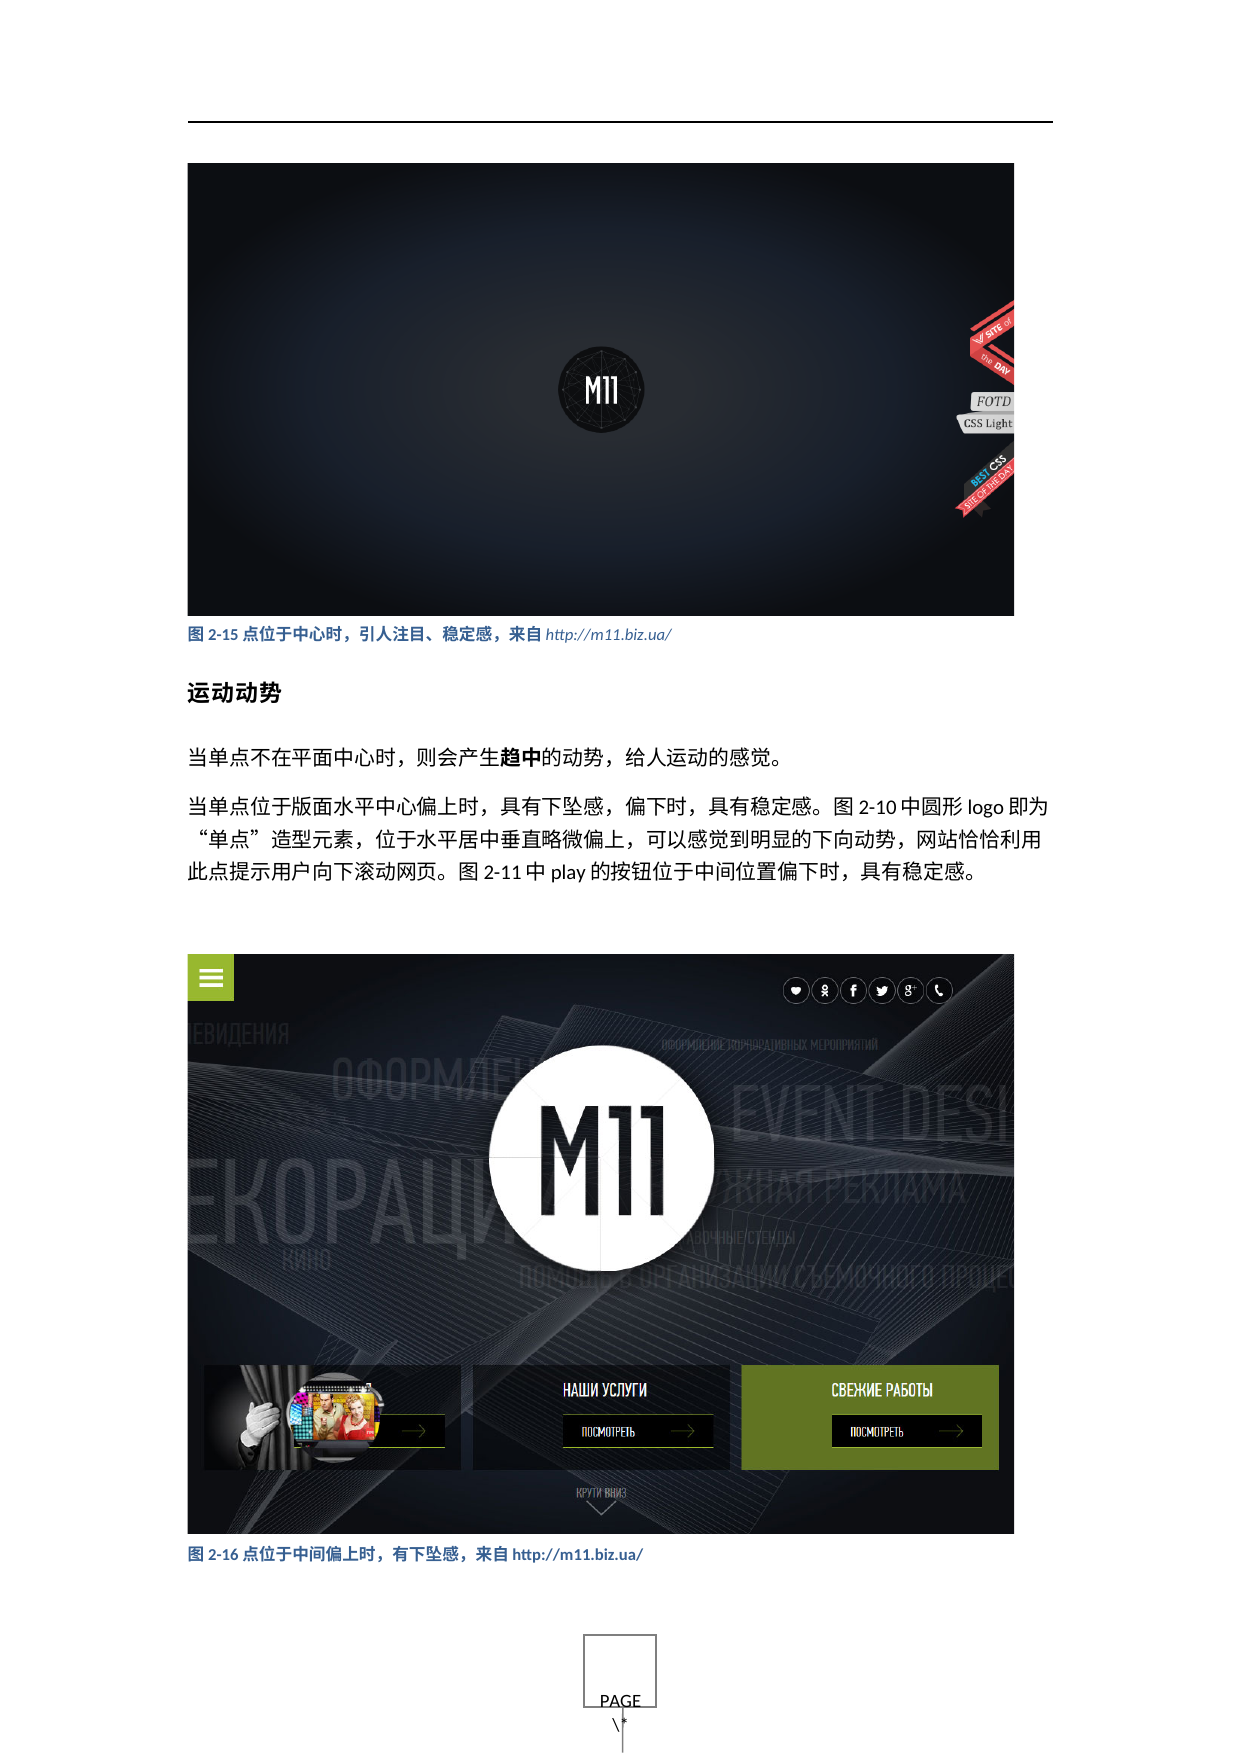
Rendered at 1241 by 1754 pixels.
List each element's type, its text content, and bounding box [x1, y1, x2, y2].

subtitle 运动动势 [187, 659, 1053, 724]
text 当单点位于版面水平中心偏上时，具有下坠感，偏下时，具有稳定感。图2-10中圆形logo即为“单点”造型元素，位于水平居中垂直略微偏上，可以感觉到明显的下向动势，网站恰恰利用此点提示用户向下滚动网页。图2-11中play的按钮位于中间位置偏下时，具有稳定感。 [187, 789, 1053, 887]
picture [187, 954, 1015, 1534]
text 当单点不在平面中心时，则会产生趋中的动势，给人运动的感觉。 [187, 740, 1053, 773]
picture [187, 163, 1015, 616]
